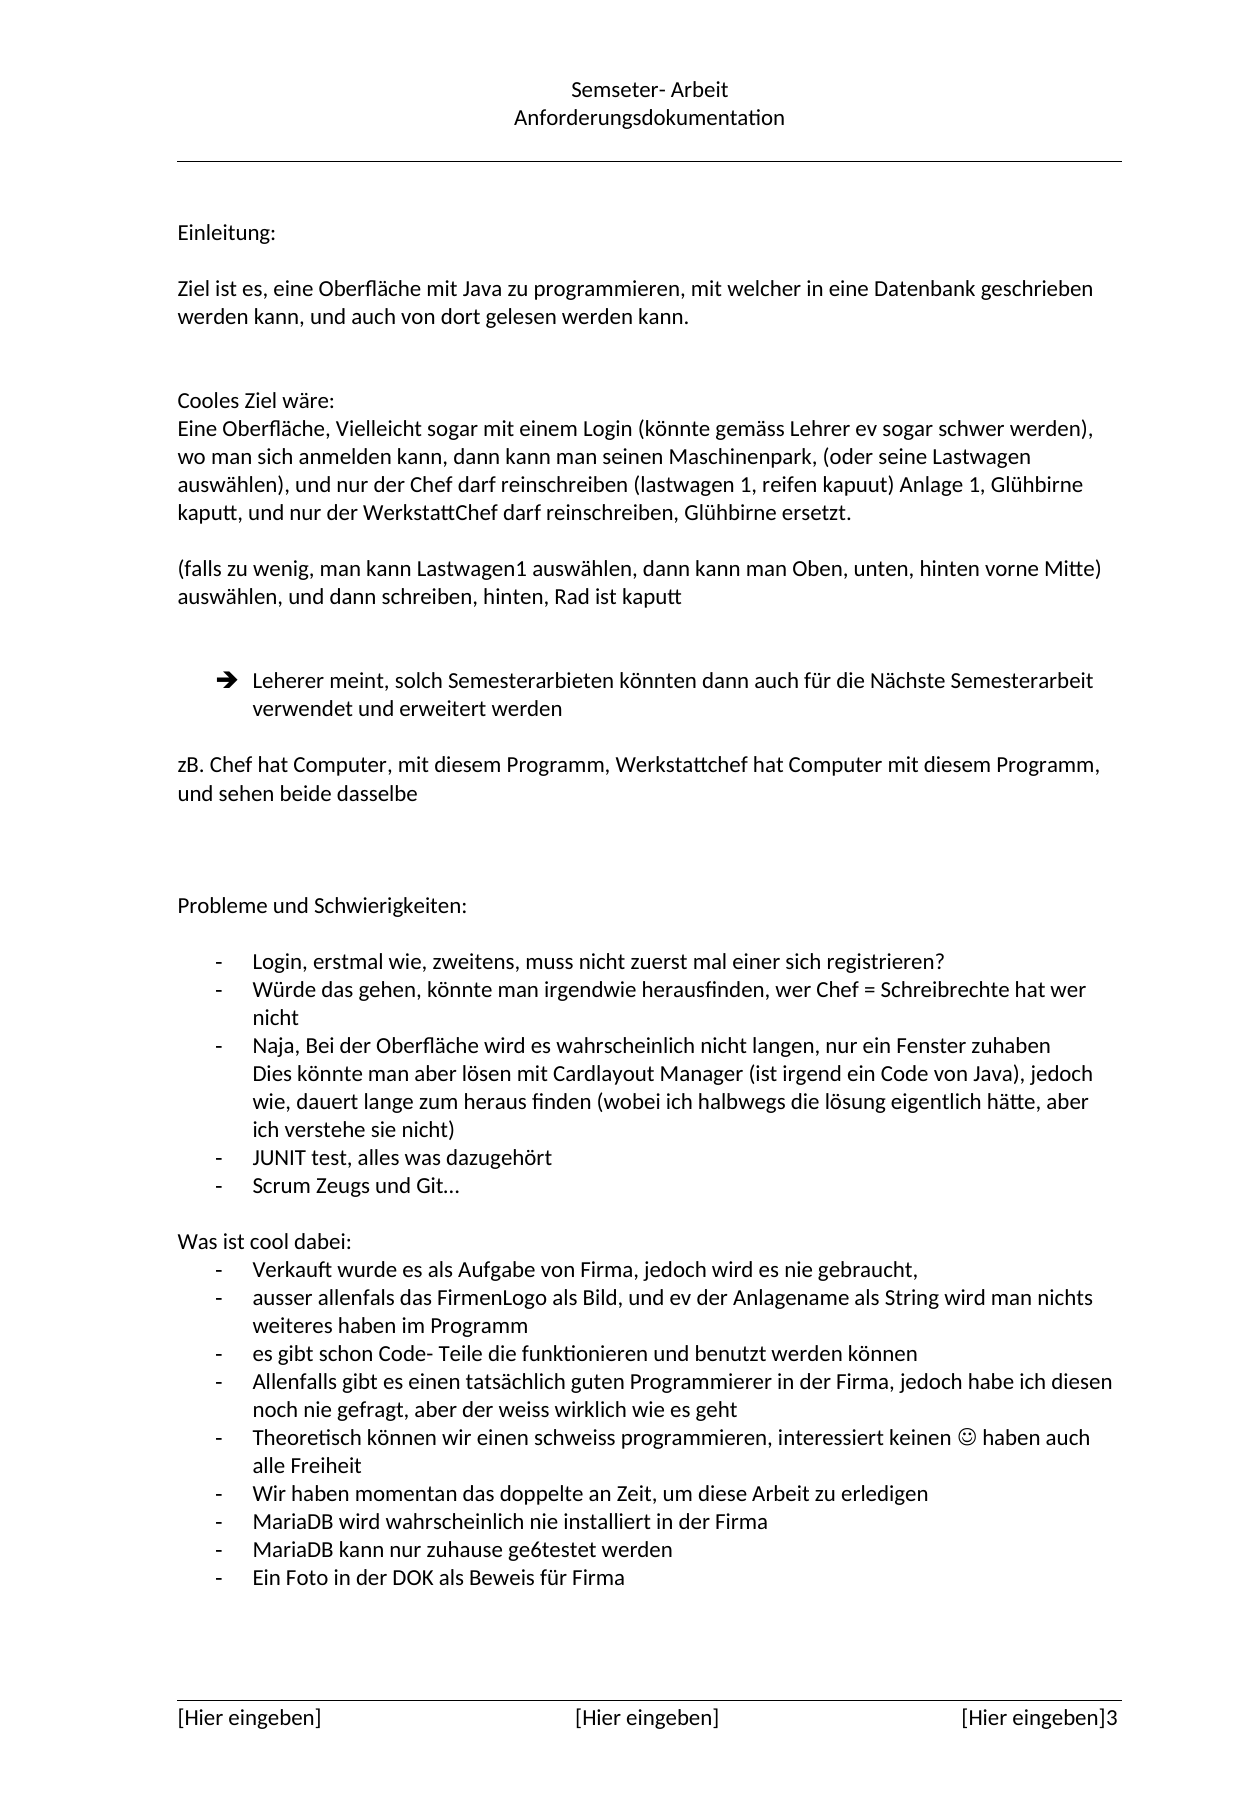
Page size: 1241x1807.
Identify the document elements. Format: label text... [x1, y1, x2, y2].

list MariaDB kann nur zuhause ge6testet werden [215, 1535, 1122, 1563]
list Scrum Zeugs und Git… [215, 1171, 1122, 1199]
text Eine Oberfläche, Vielleicht sogar mit einem Login (könnte gemäss Lehrer ev sogar schwer werden), [177, 414, 1122, 442]
list Verkauft wurde es als Aufgabe von Firma, jedoch wird es nie gebraucht, [215, 1255, 1122, 1283]
text (falls zu wenig, man kann Lastwagen1 auswählen, dann kann man Oben, unten, hinten vorne Mitte) auswählen, und dann schreiben, hinten, Rad ist kaputt [177, 554, 1122, 611]
list Naja, Bei der Oberfläche wird es wahrscheinlich nicht langen, nur ein Fenster zuhaben [215, 1031, 1122, 1059]
list Theoretisch können wir einen schweiss programmieren, interessiert keinen haben auch alle Freiheit [215, 1423, 1122, 1479]
list Wir haben momentan das doppelte an Zeit, um diese Arbeit zu erledigen [215, 1479, 1122, 1507]
text Probleme und Schwierigkeiten: [177, 891, 1122, 919]
list Login, erstmal wie, zweitens, muss nicht zuerst mal einer sich registrieren? [215, 947, 1122, 975]
list Allenfalls gibt es einen tatsächlich guten Programmierer in der Firma, jedoch habe ich diesen noch nie gefragt, aber der weiss wirklich wie es geht [215, 1367, 1122, 1423]
text wo man sich anmelden kann, dann kann man seinen Maschinenpark, (oder seine Lastwagen auswählen), und nur der Chef darf reinschreiben (lastwagen 1, reifen kapuut) Anlage 1, Glühbirne kaputt, und nur der WerkstattChef darf reinschreiben, Glühbirne ersetzt. [177, 442, 1122, 526]
text zB. Chef hat Computer, mit diesem Programm, Werkstattchef hat Computer mit diesem Programm, und sehen beide dasselbe [177, 751, 1122, 807]
text Einleitung: [177, 218, 1122, 246]
list Ein Foto in der DOK als Beweis für Firma [215, 1563, 1122, 1591]
list es gibt schon Code- Teile die funktionieren und benutzt werden können [215, 1339, 1122, 1367]
list Leherer meint, solch Semesterarbieten könnten dann auch für die Nächste Semesterarbeit verwendet und erweitert werden [215, 667, 1122, 723]
text Was ist cool dabei: [177, 1227, 1122, 1255]
text Dies könnte man aber lösen mit Cardlayout Manager (ist irgend ein Code von Java), jedoch wie, dauert lange zum heraus finden (wobei ich halbwegs die lösung eigentlich hätte, aber ich verstehe sie nicht) [252, 1059, 1122, 1143]
list MariaDB wird wahrscheinlich nie installiert in der Firma [215, 1507, 1122, 1535]
text Ziel ist es, eine Oberfläche mit Java zu programmieren, mit welcher in eine Datenbank geschrieben werden kann, und auch von dort gelesen werden kann. [177, 274, 1122, 330]
text Cooles Ziel wäre: [177, 386, 1122, 414]
list ausser allenfals das FirmenLogo als Bild, und ev der Anlagename als String wird man nichts weiteres haben im Programm [215, 1283, 1122, 1339]
list JUNIT test, alles was dazugehört [215, 1143, 1122, 1171]
list Würde das gehen, könnte man irgendwie herausfinden, wer Chef = Schreibrechte hat wer nicht [215, 975, 1122, 1031]
